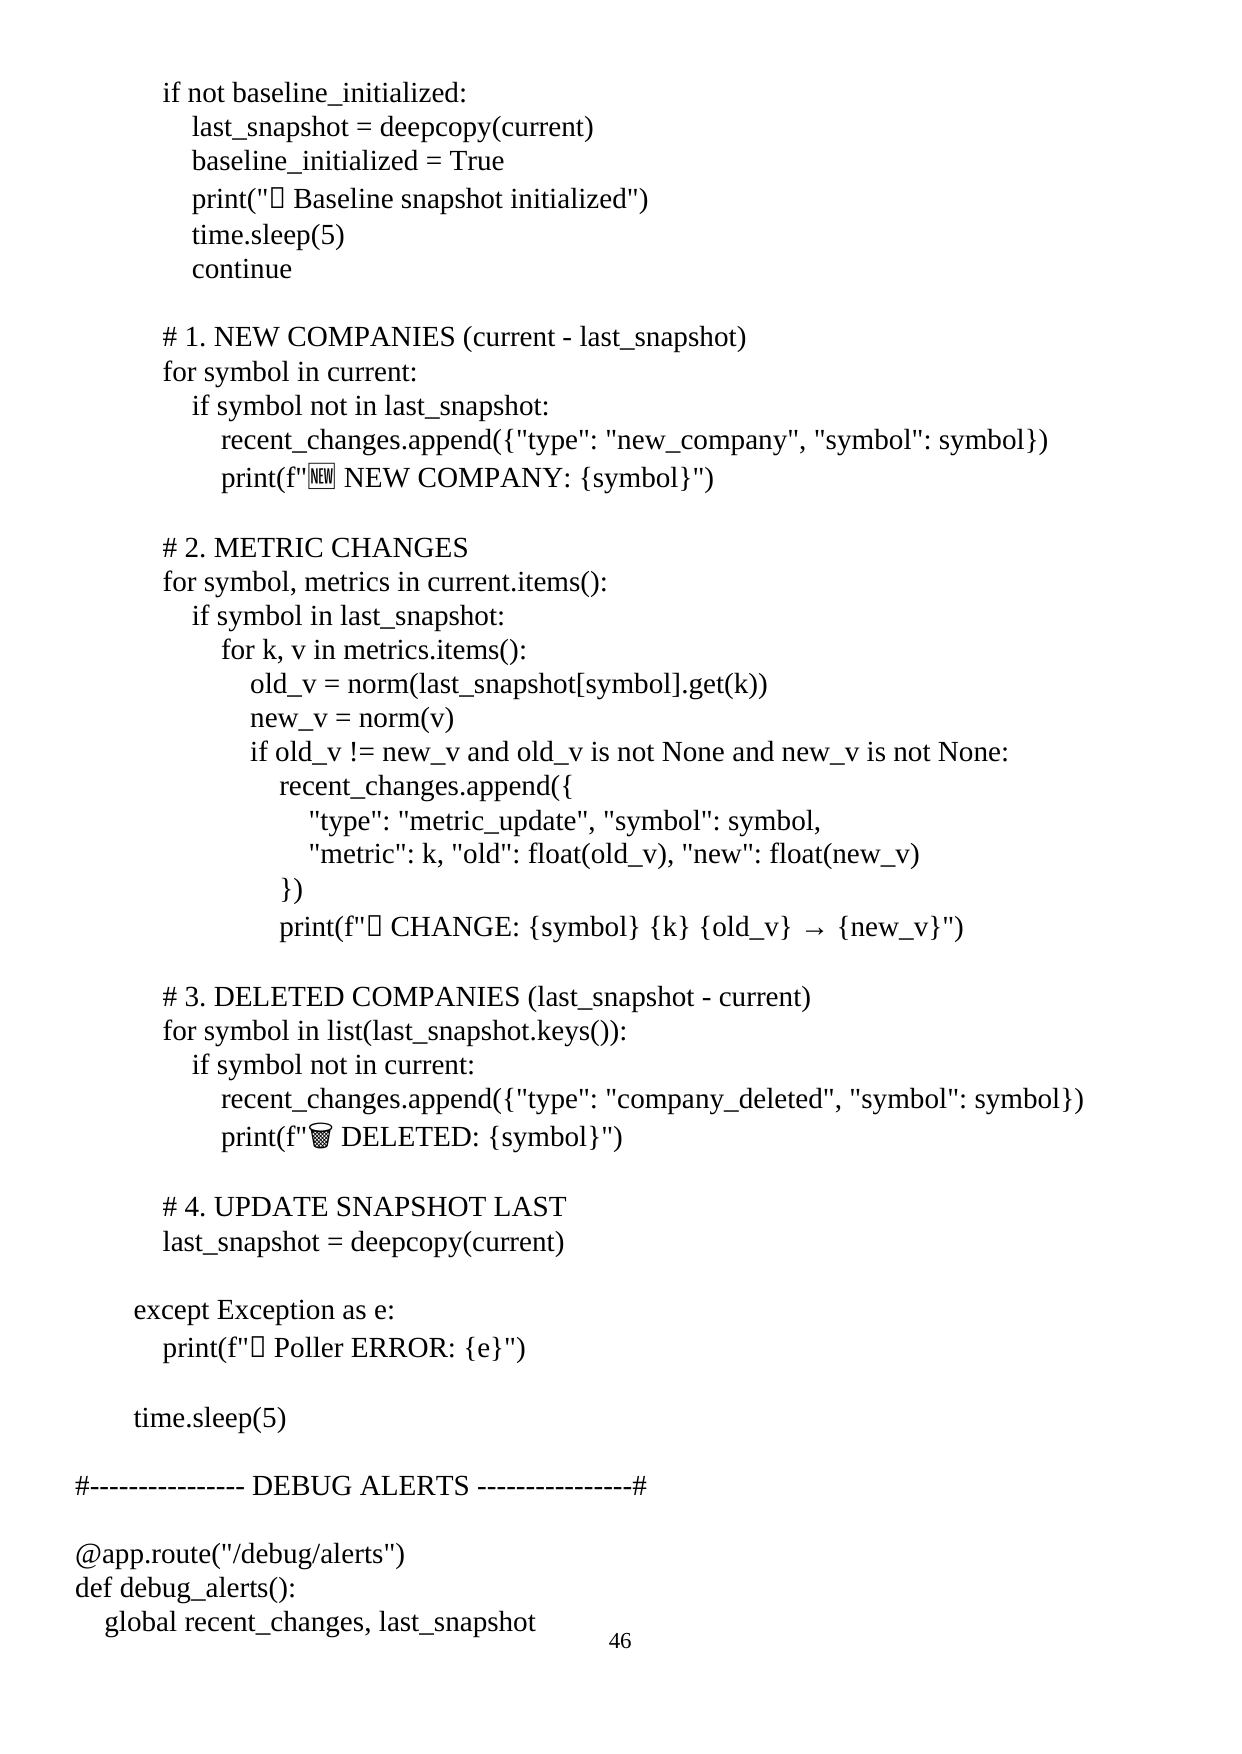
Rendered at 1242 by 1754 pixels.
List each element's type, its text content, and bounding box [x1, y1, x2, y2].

text if symbol in last_snapshot: [75, 598, 1167, 632]
text old_v = norm(last_snapshot[symbol].get(k)) [75, 666, 1167, 700]
text print(f"🆕 NEW COMPANY: {symbol}") [75, 456, 1167, 496]
text print(f"🔔 CHANGE: {symbol} {k} {old_v} → {new_v}") [75, 905, 1167, 944]
text recent_changes.append({"type": "new_company", "symbol": symbol}) [75, 422, 1167, 455]
text # 4. UPDATE SNAPSHOT LAST [75, 1189, 1167, 1223]
text # 3. DELETED COMPANIES (last_snapshot - current) [75, 979, 1167, 1013]
text if symbol not in current: [75, 1047, 1167, 1081]
text continue [75, 251, 1167, 285]
text if old_v != new_v and old_v is not None and new_v is not None: [75, 734, 1167, 768]
text print("✅ Baseline snapshot initialized") [75, 177, 1167, 217]
text new_v = norm(v) [75, 700, 1167, 734]
text for k, v in metrics.items(): [75, 632, 1167, 666]
text "type": "metric_update", "symbol": symbol, [75, 803, 1167, 836]
text }) [75, 871, 1167, 904]
text for symbol in current: [75, 354, 1167, 387]
text baseline_initialized = True [75, 143, 1167, 177]
text global recent_changes, last_snapshot [75, 1604, 1167, 1638]
text # 1. NEW COMPANIES (current - last_snapshot) [75, 319, 1167, 353]
text print(f"❌ Poller ERROR: {e}") [75, 1326, 1167, 1366]
text except Exception as e: [75, 1292, 1167, 1325]
text last_snapshot = deepcopy(current) [75, 1224, 1167, 1257]
text def debug_alerts(): [75, 1570, 1167, 1604]
text print(f"🗑️ DELETED: {symbol}") [75, 1115, 1167, 1155]
text if symbol not in last_snapshot: [75, 388, 1167, 421]
text "metric": k, "old": float(old_v), "new": float(new_v) [75, 837, 1167, 870]
text for symbol in list(last_snapshot.keys()): [75, 1013, 1167, 1047]
text @app.route("/debug/alerts") [75, 1536, 1167, 1570]
text #---------------- DEBUG ALERTS ----------------# [75, 1468, 1167, 1502]
text time.sleep(5) [75, 217, 1167, 251]
text time.sleep(5) [75, 1400, 1167, 1434]
text for symbol, metrics in current.items(): [75, 564, 1167, 598]
text if not baseline_initialized: [75, 75, 1167, 108]
text recent_changes.append({ [75, 768, 1167, 802]
text # 2. METRIC CHANGES [75, 530, 1167, 564]
text last_snapshot = deepcopy(current) [75, 109, 1167, 143]
text recent_changes.append({"type": "company_deleted", "symbol": symbol}) [75, 1081, 1167, 1115]
